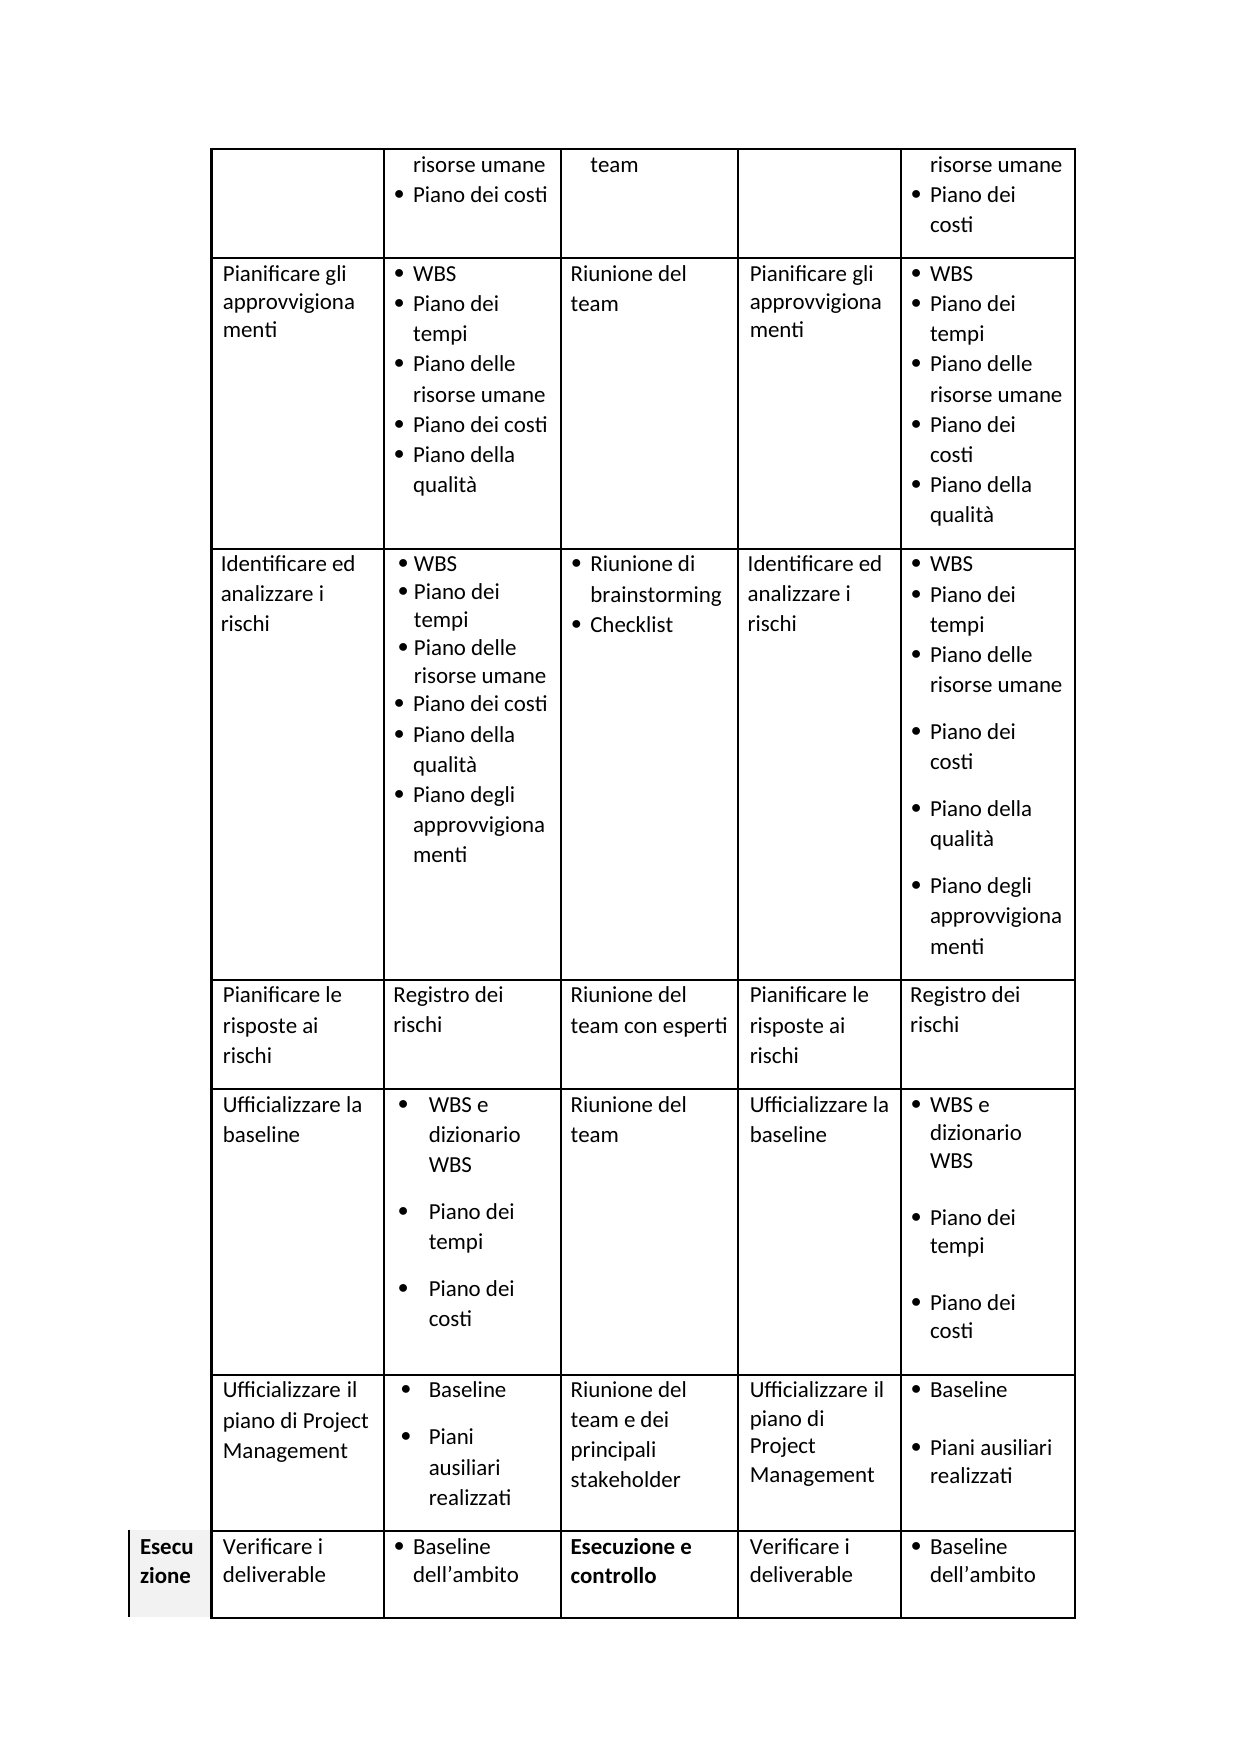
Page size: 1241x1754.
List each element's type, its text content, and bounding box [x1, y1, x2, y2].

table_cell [562, 150, 737, 257]
table_cell Riunione del team e dei principali stakeholder [562, 1376, 737, 1530]
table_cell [902, 1532, 1074, 1617]
table_cell Riunione di brainstorming Checklist [562, 550, 737, 978]
table_cell Pianificare le risposte ai rischi [739, 981, 900, 1088]
table_cell WBS e dizionario WBS Piano dei tempi Piano dei costi [385, 1090, 560, 1373]
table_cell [739, 150, 900, 257]
table_cell Baseline Piani ausiliari realizzati [902, 1376, 1074, 1530]
table_cell Ufficializzare il piano di Project Management [213, 1376, 383, 1530]
table_cell Registro dei rischi [902, 981, 1074, 1088]
table_cell Riunione del team con esperti [562, 981, 737, 1088]
table_cell Identificare ed analizzare i rischi [739, 550, 900, 978]
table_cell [213, 1532, 383, 1617]
table_cell Pianificare le risposte ai rischi [213, 981, 383, 1088]
table_cell Ufficializzare la baseline [739, 1090, 900, 1373]
table_cell WBS Piano dei tempi Piano delle risorse umane Piano dei costi Piano della qualità [385, 259, 560, 547]
table_cell Ufficializzare la baseline [213, 1090, 383, 1373]
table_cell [213, 150, 383, 257]
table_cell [130, 1530, 210, 1617]
table_cell Pianificare gli approvvigionamenti [739, 259, 900, 547]
table_cell Registro dei rischi [385, 981, 560, 1088]
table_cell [385, 1532, 560, 1617]
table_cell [562, 1532, 737, 1617]
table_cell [902, 150, 1074, 257]
table_cell WBS e dizionario WBS Piano dei tempi Piano dei costi [902, 1090, 1074, 1373]
table_cell Baseline Piani ausiliari realizzati [385, 1376, 560, 1530]
table_cell Riunione del team [562, 1090, 737, 1373]
table_cell Ufficializzare il piano di Project Management [739, 1376, 900, 1530]
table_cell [385, 150, 560, 257]
table_cell Pianificare gli approvvigionamenti [213, 259, 383, 547]
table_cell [739, 1532, 900, 1617]
table_cell WBS Piano dei tempi Piano delle risorse umane Piano dei costi Piano della qualità [902, 259, 1074, 547]
table_cell Identificare ed analizzare i rischi [213, 550, 383, 978]
table_cell WBS Piano dei tempi Piano delle risorse umane Piano dei costi Piano della qualità Piano degli approvvigionamenti [385, 550, 560, 978]
table_cell Riunione del team [562, 259, 737, 547]
table_cell WBS Piano dei tempi Piano delle risorse umane Piano dei costi Piano della qualità Piano degli approvvigionamenti [902, 550, 1074, 978]
